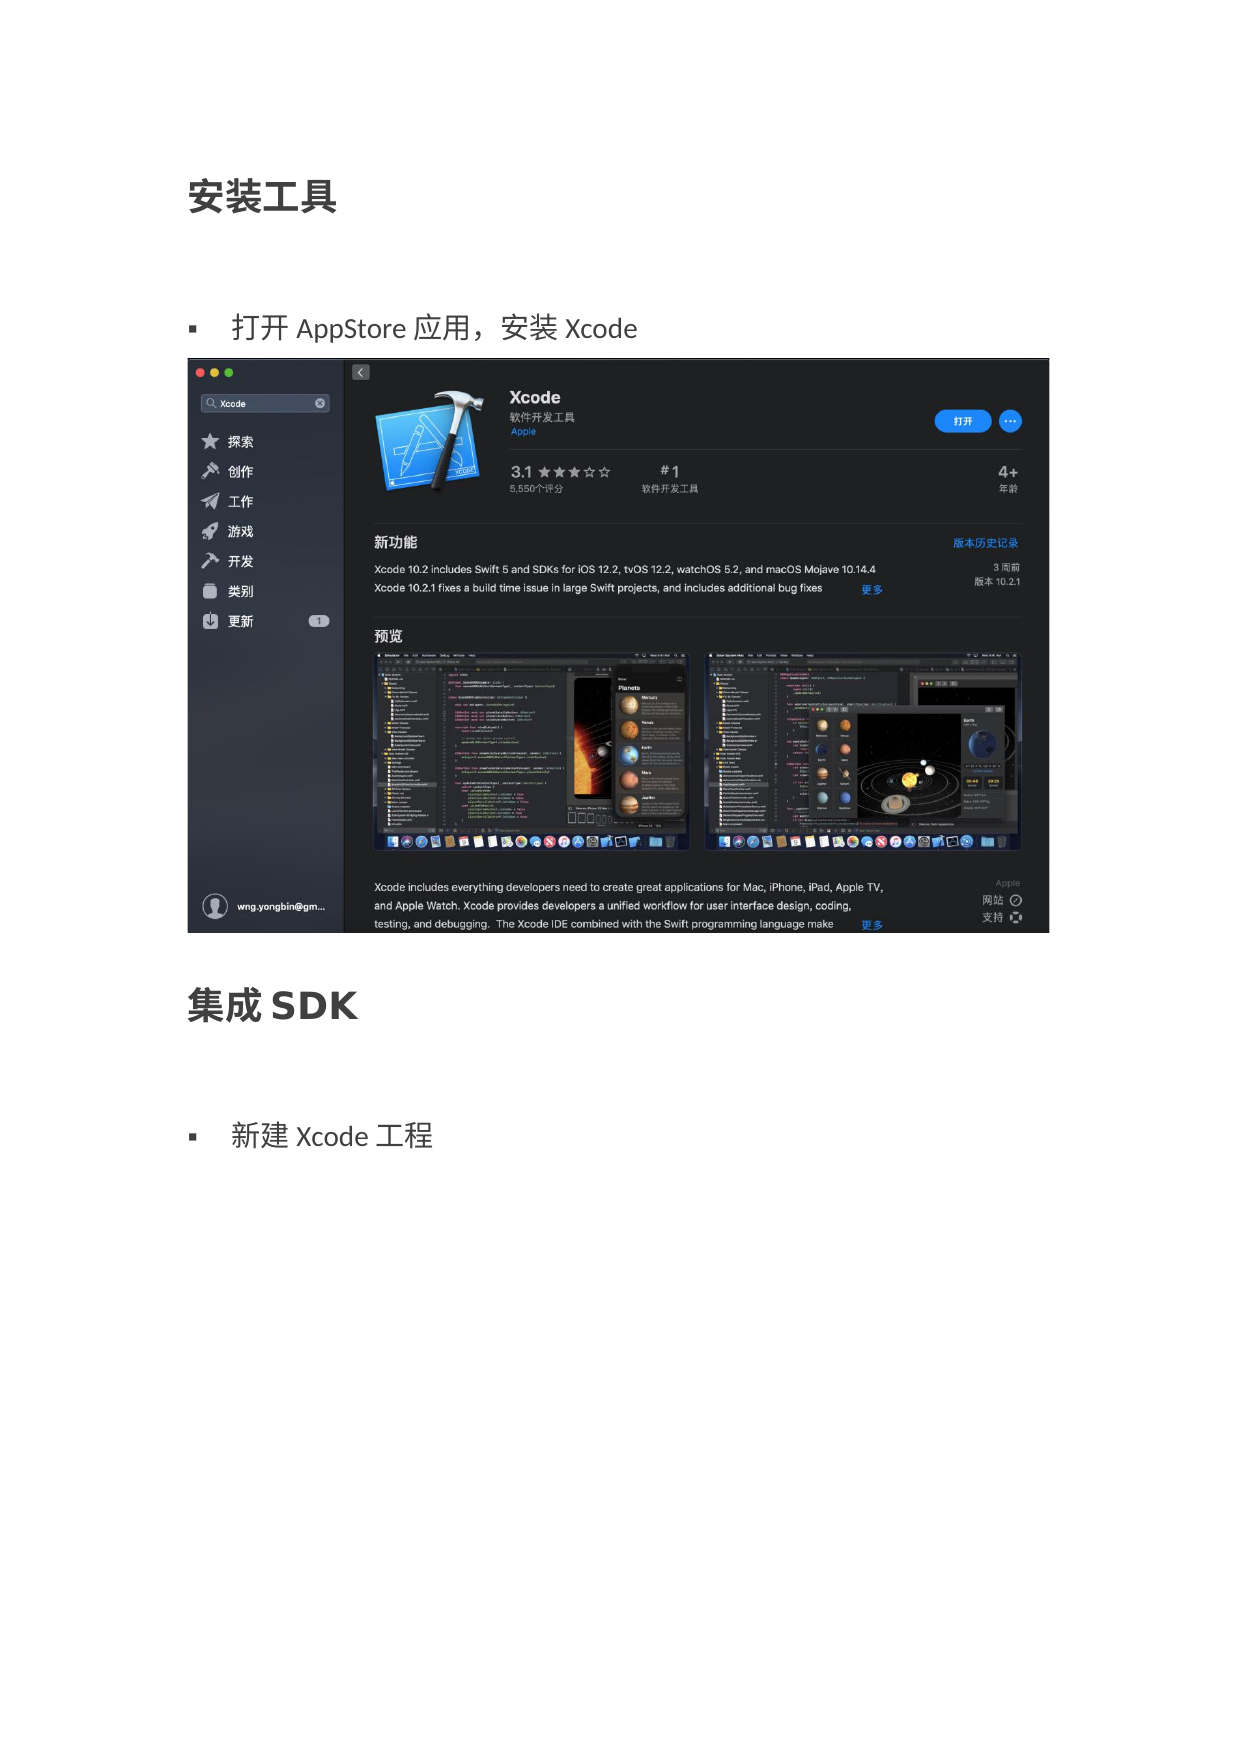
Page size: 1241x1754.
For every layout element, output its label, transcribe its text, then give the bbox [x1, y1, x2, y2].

list 打开 AppStore 应用，安装 Xcode [187, 293, 1053, 358]
subtitle 安装工具 [187, 162, 1053, 227]
picture [187, 358, 1050, 933]
list 新建 Xcode 工程 [187, 1101, 1053, 1166]
subtitle 集成SDK [187, 970, 1053, 1035]
